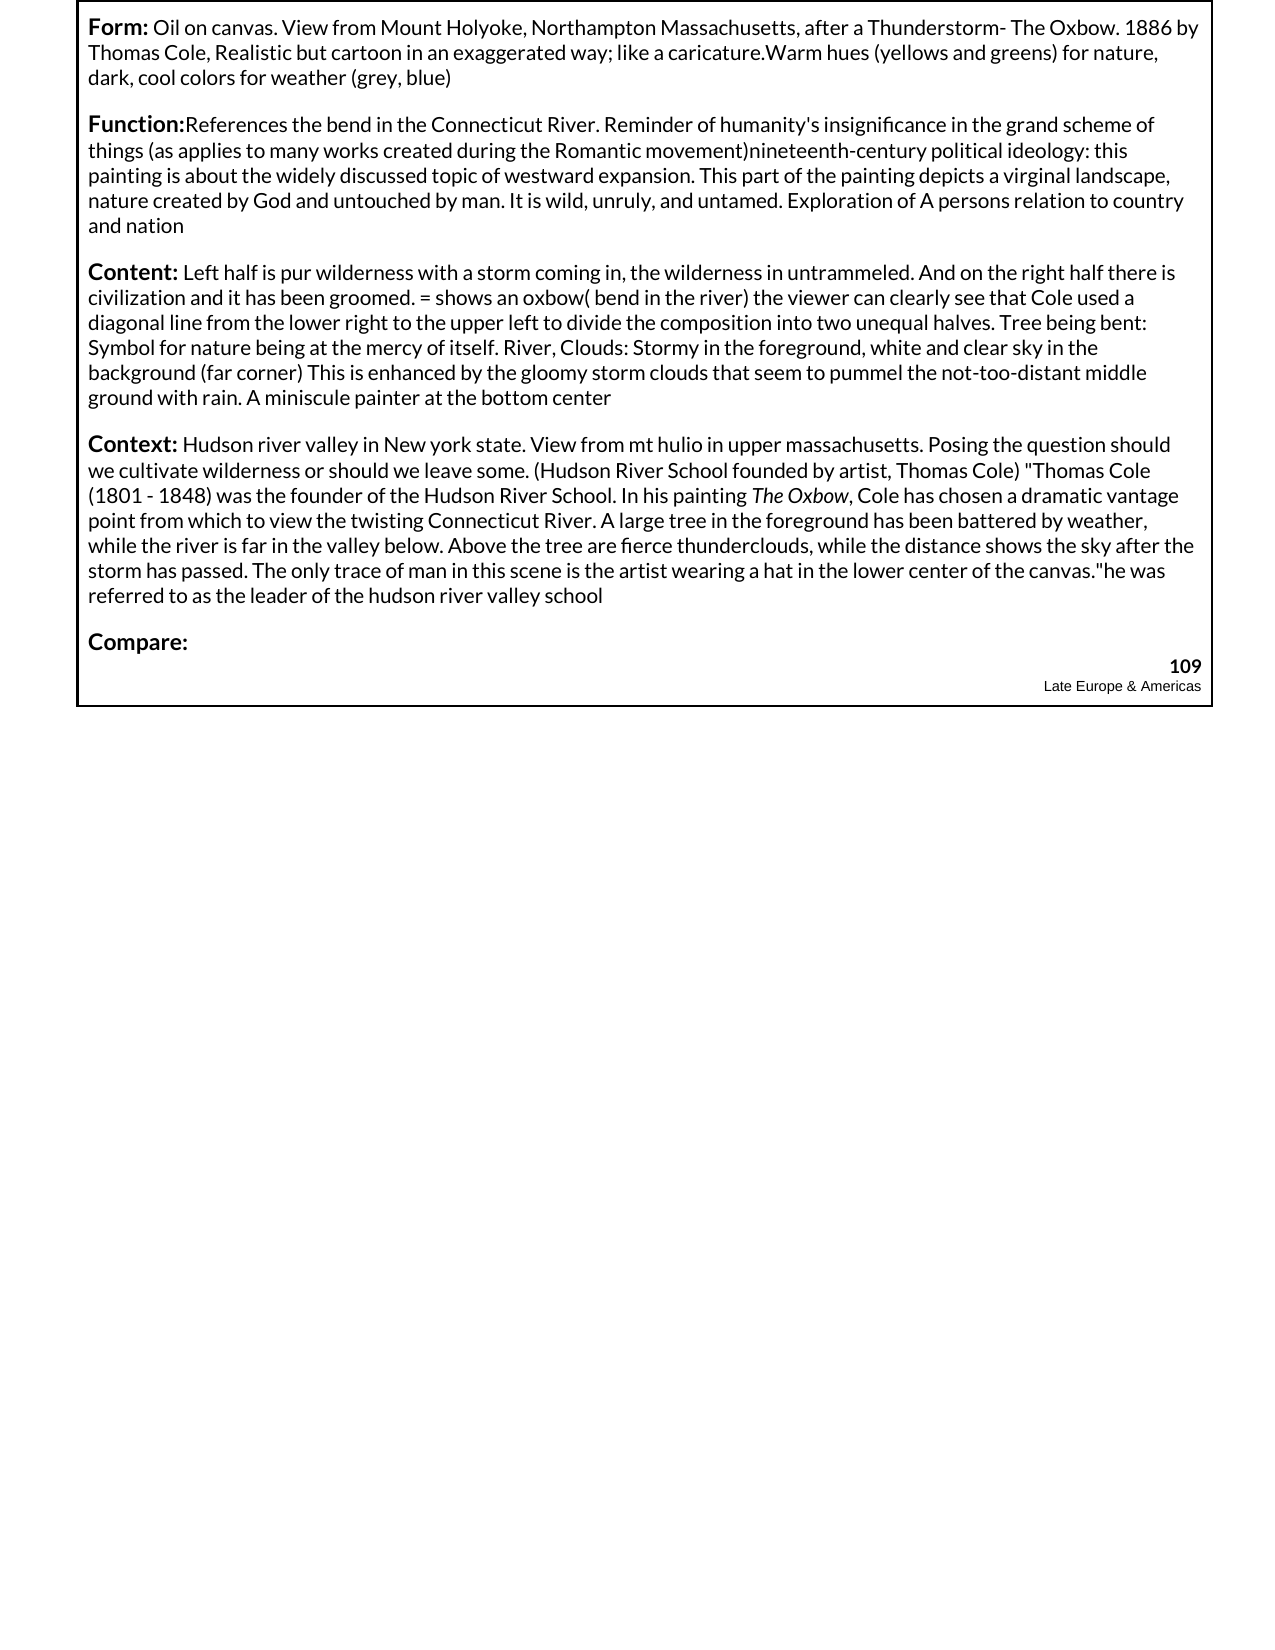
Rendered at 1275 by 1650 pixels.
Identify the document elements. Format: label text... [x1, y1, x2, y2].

table_header Form: Oil on canvas. View from Mount Holyoke, Northampton Massachusetts, after a Thunderstorm- The Oxbow. 1886 by Thomas Cole, Realistic but cartoon in an exaggerated way; like a caricature.Warm hues (yellows and greens) for nature, dark, cool colors for weather (grey, blue) Function:References the bend in the Connecticut River. Reminder of humanity's insignificance in the grand scheme of things (as applies to many works created during the Romantic movement)nineteenth-century political ideology: this painting is about the widely discussed topic of westward expansion. This part of the painting depicts a virginal landscape, nature created by God and untouched by man. It is wild, unruly, and untamed. Exploration of A persons relation to country and nation Content: Left half is pur wilderness with a storm coming in, the wilderness in untrammeled. And on the right half there is civilization and it has been groomed. = shows an oxbow( bend in the river) the viewer can clearly see that Cole used a diagonal line from the lower right to the upper left to divide the composition into two unequal halves. Tree being bent: Symbol for nature being at the mercy of itself. River, Clouds: Stormy in the foreground, white and clear sky in the background (far corner) This is enhanced by the gloomy storm clouds that seem to pummel the not-too-distant middle ground with rain. A miniscule painter at the bottom center Context: Hudson river valley in New york state. View from mt hulio in upper massachusetts. Posing the question should we cultivate wilderness or should we leave some. (Hudson River School founded by artist, Thomas Cole) "Thomas Cole (1801 - 1848) was the founder of the Hudson River School. In his painting The Oxbow, Cole has chosen a dramatic vantage point from which to view the twisting Connecticut River. A large tree in the foreground has been battered by weather, while the river is far in the valley below. Above the tree are fierce thunderclouds, while the distance shows the sky after the storm has passed. The only trace of man in this scene is the artist wearing a hat in the lower center of the canvas."he was referred to as the leader of the hudson river valley school Compare: 109 Late Europe & Americas [79, 2, 1211, 705]
